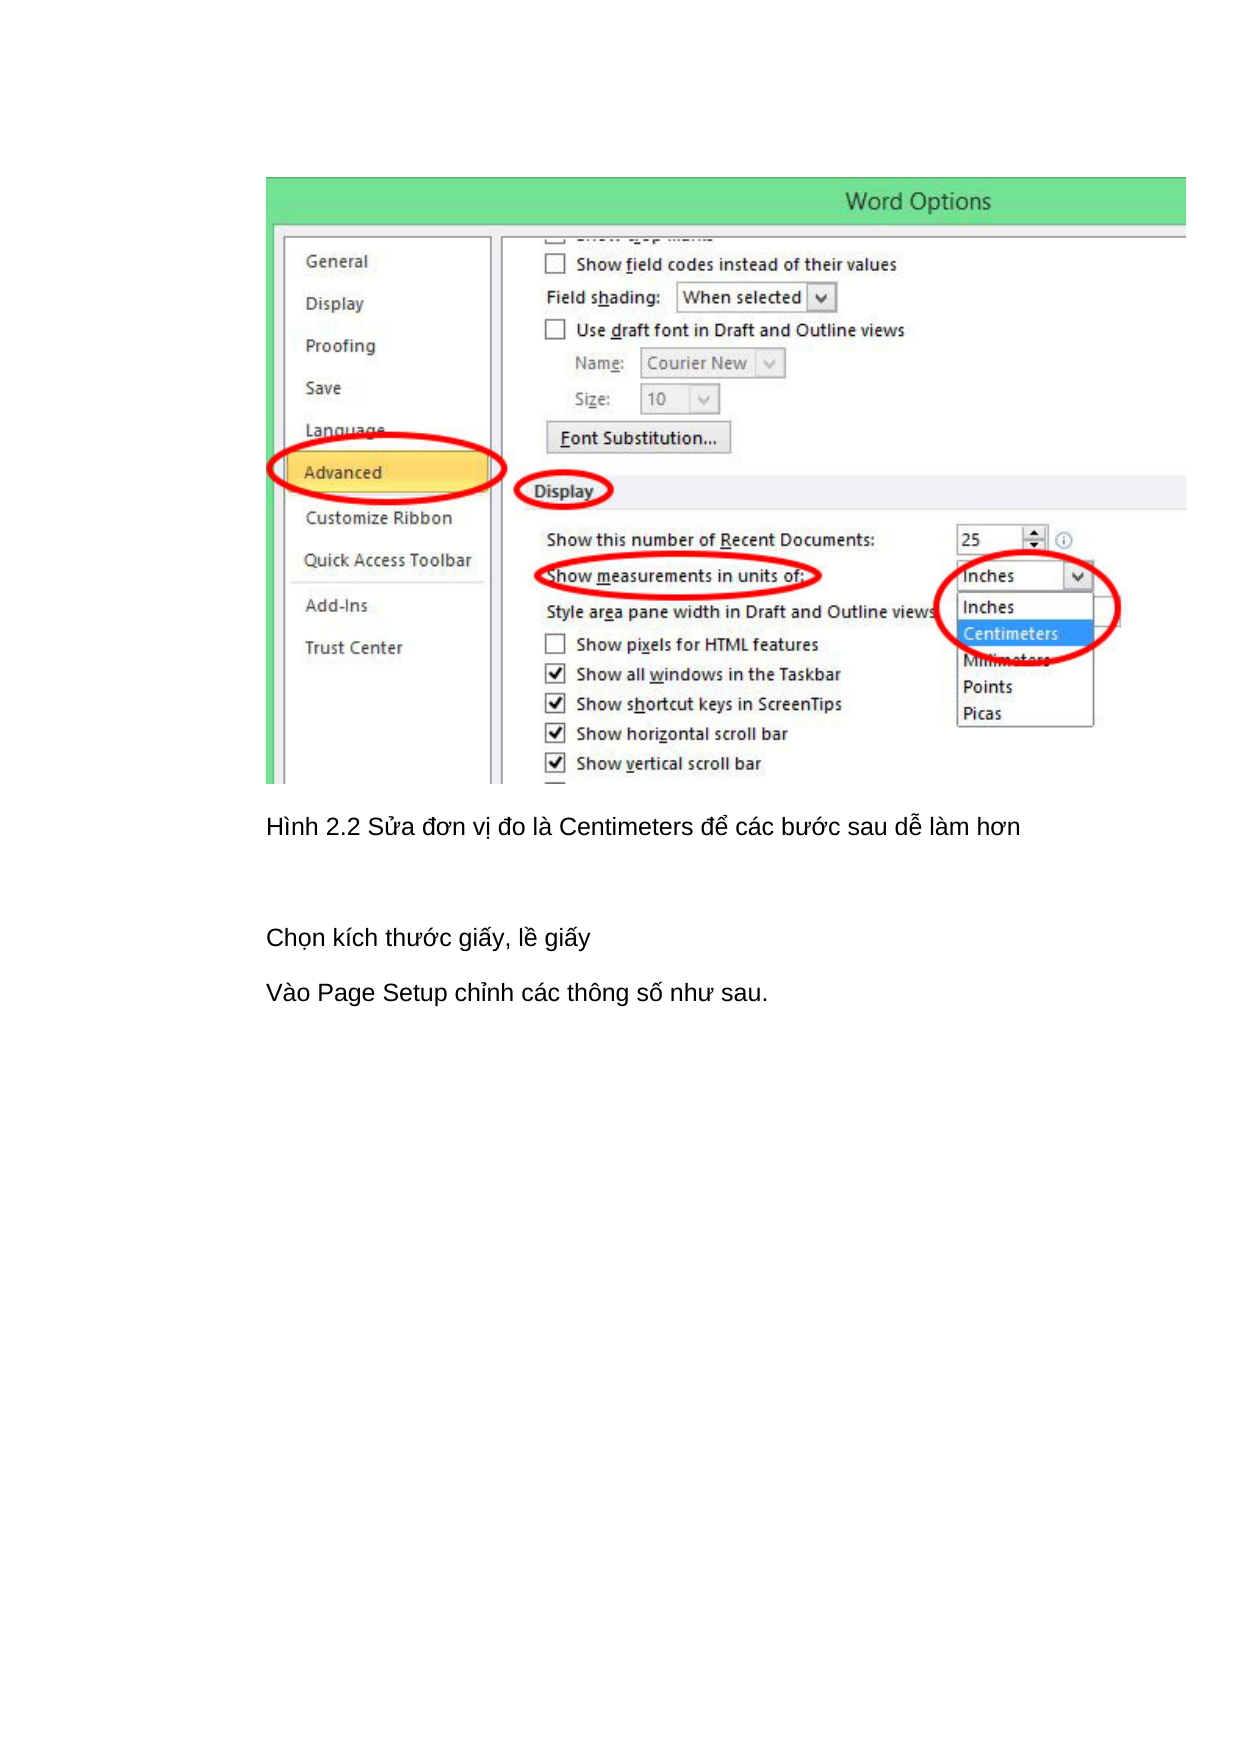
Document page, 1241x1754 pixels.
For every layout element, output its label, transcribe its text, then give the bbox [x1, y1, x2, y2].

text Chọn kích thước giấy, lề giấy [266, 923, 1122, 951]
text Vào Page Setup chỉnh các thông số như sau. [266, 978, 1122, 1007]
picture [265, 177, 1187, 784]
text Hình 2.2 Sửa đơn vị đo là Centimeters để các bước sau dễ làm hơn [266, 811, 1122, 840]
